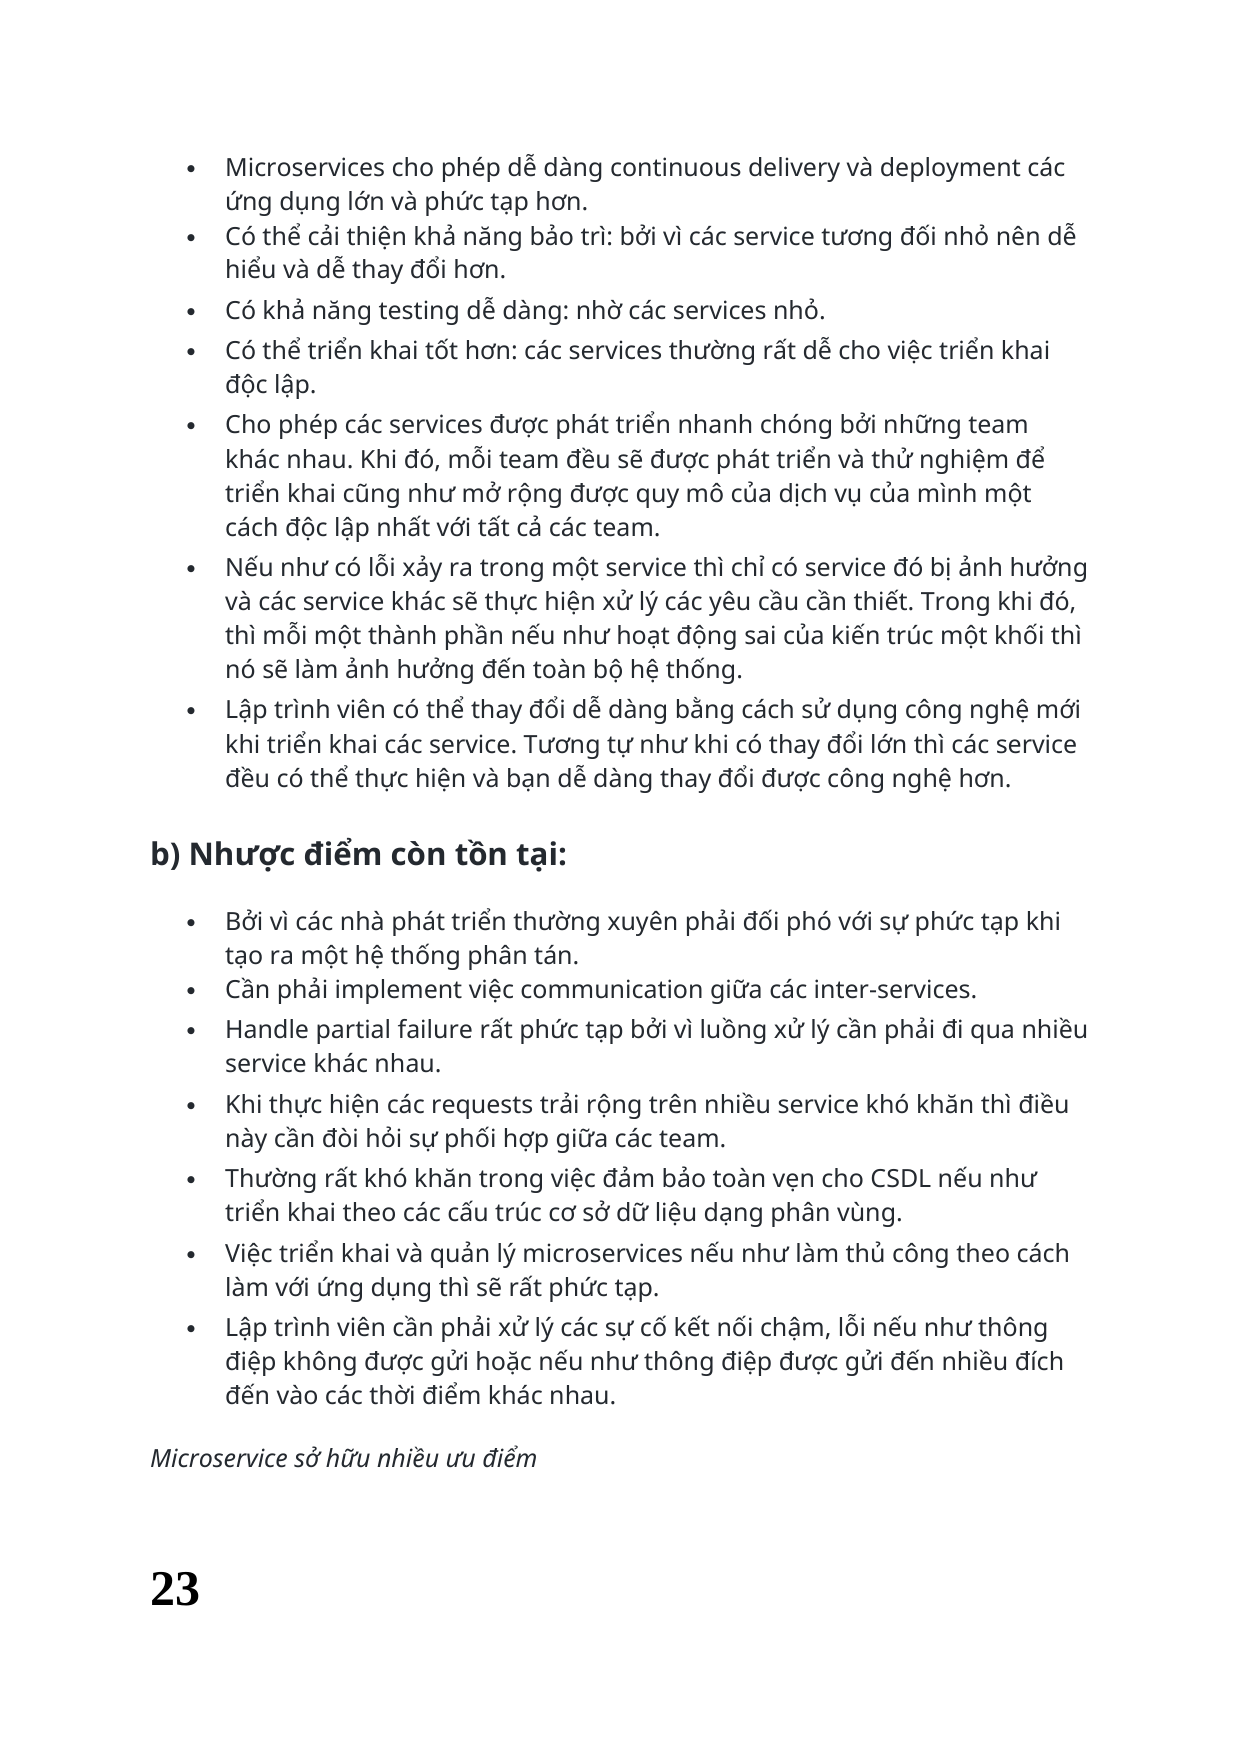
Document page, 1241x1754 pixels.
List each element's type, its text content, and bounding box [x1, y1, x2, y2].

list Handle partial failure rất phức tạp bởi vì luồng xử lý cần phải đi qua nhiều service khác nhau. [187, 1012, 1090, 1080]
text Microservice sở hữu nhiều ưu điểm [150, 1441, 1090, 1475]
list Việc triển khai và quản lý microservices nếu như làm thủ công theo cách làm với ứng dụng thì sẽ rất phức tạp. [187, 1235, 1090, 1303]
list Có thể cải thiện khả năng bảo trì: bởi vì các service tương đối nhỏ nên dễ hiểu và dễ thay đổi hơn. [187, 218, 1090, 286]
list Thường rất khó khăn trong việc đảm bảo toàn vẹn cho CSDL nếu như triển khai theo các cấu trúc cơ sở dữ liệu dạng phân vùng. [187, 1161, 1090, 1229]
text b) Nhược điểm còn tồn tại: [150, 832, 1090, 874]
list Cần phải implement việc communication giữa các inter-services. [187, 972, 1090, 1006]
list Lập trình viên cần phải xử lý các sự cố kết nối chậm, lỗi nếu như thông điệp không được gửi hoặc nếu như thông điệp được gửi đến nhiều đích đến vào các thời điểm khác nhau. [187, 1309, 1090, 1412]
list Microservices cho phép dễ dàng continuous delivery và deployment các ứng dụng lớn và phức tạp hơn. [187, 150, 1090, 218]
list Bởi vì các nhà phát triển thường xuyên phải đối phó với sự phức tạp khi tạo ra một hệ thống phân tán. [187, 904, 1090, 972]
list Cho phép các services được phát triển nhanh chóng bởi những team khác nhau. Khi đó, mỗi team đều sẽ được phát triển và thử nghiệm để triển khai cũng như mở rộng được quy mô của dịch vụ của mình một cách độc lập nhất với tất cả các team. [187, 407, 1090, 543]
list Có thể triển khai tốt hơn: các services thường rất dễ cho việc triển khai độc lập. [187, 333, 1090, 401]
list Nếu như có lỗi xảy ra trong một service thì chỉ có service đó bị ảnh hưởng và các service khác sẽ thực hiện xử lý các yêu cầu cần thiết. Trong khi đó, thì mỗi một thành phần nếu như hoạt động sai của kiến trúc một khối thì nó sẽ làm ảnh hưởng đến toàn bộ hệ thống. [187, 550, 1090, 686]
list Khi thực hiện các requests trải rộng trên nhiều service khó khăn thì điều này cần đòi hỏi sự phối hợp giữa các team. [187, 1086, 1090, 1154]
list Lập trình viên có thể thay đổi dễ dàng bằng cách sử dụng công nghệ mới khi triển khai các service. Tương tự như khi có thay đổi lớn thì các service đều có thể thực hiện và bạn dễ dàng thay đổi được công nghệ hơn. [187, 692, 1090, 794]
list Có khả năng testing dễ dàng: nhờ các services nhỏ. [187, 292, 1090, 327]
